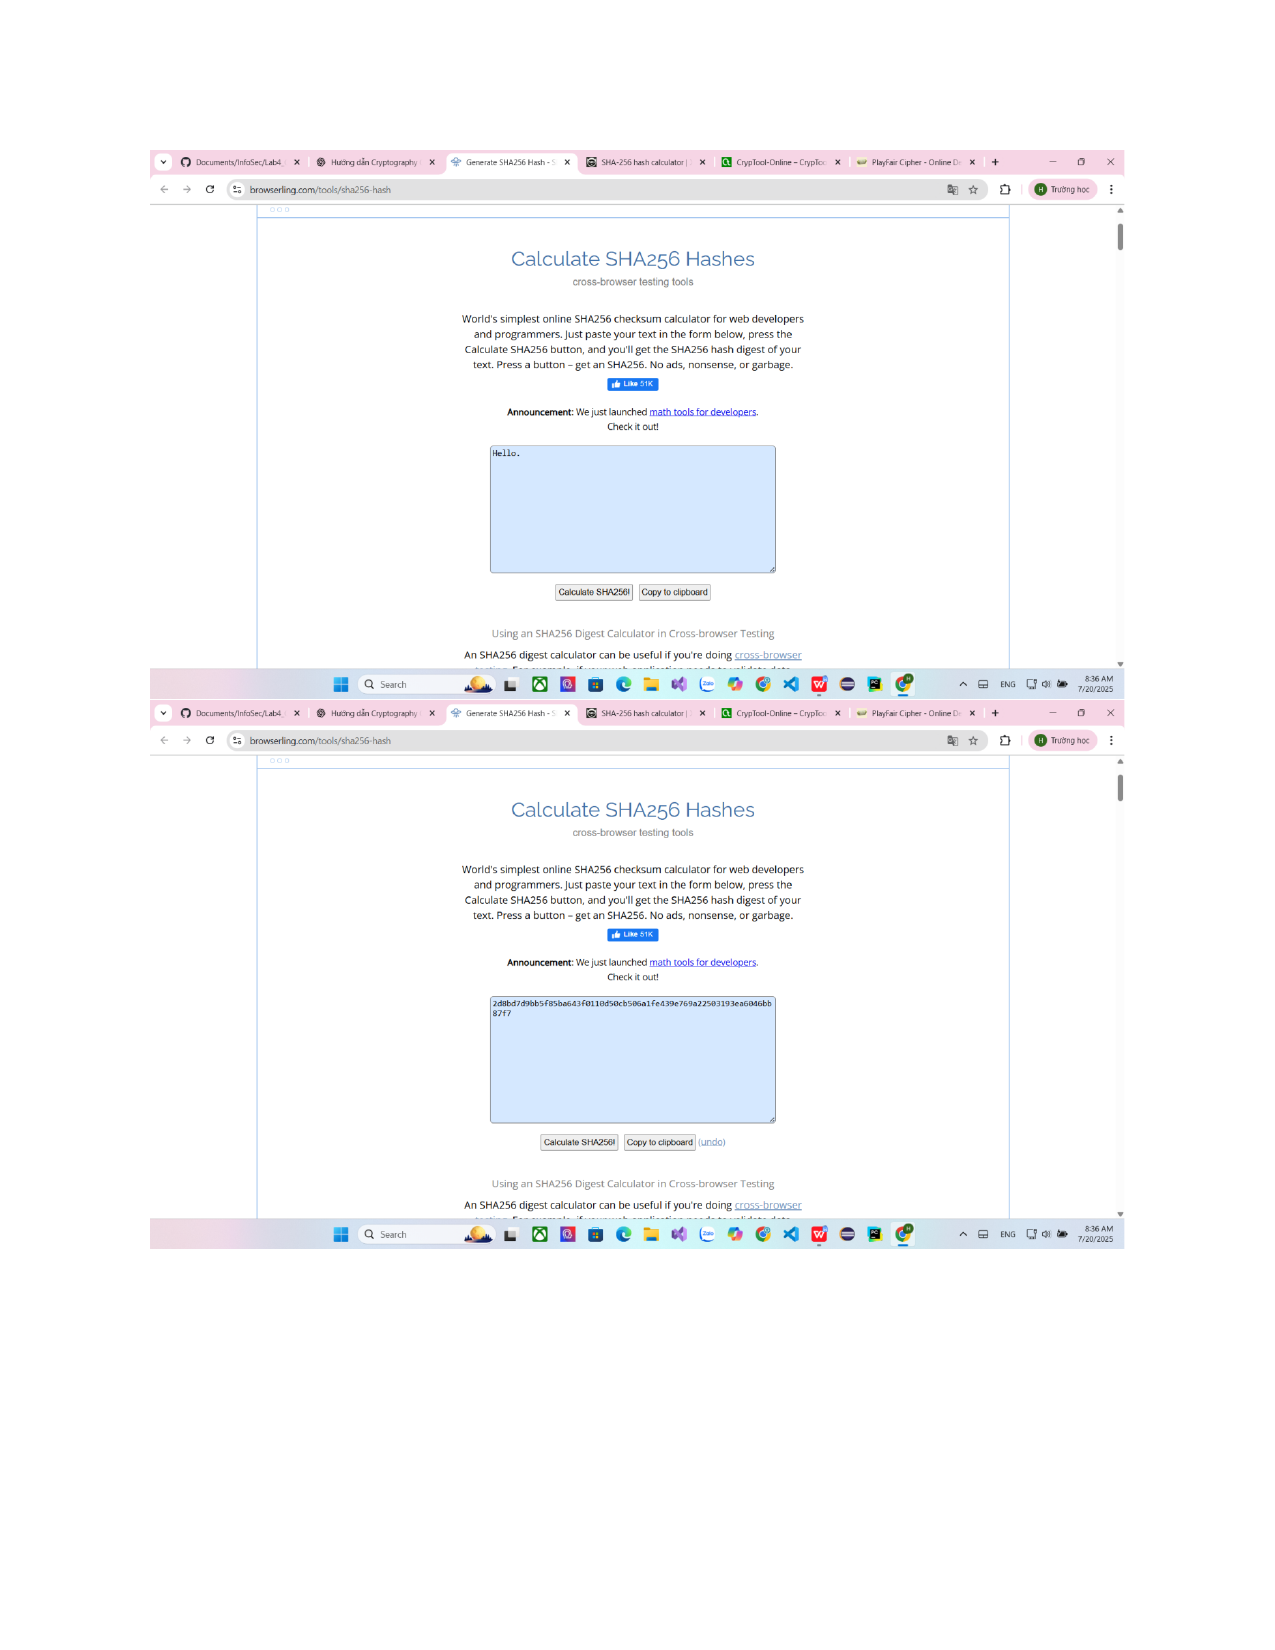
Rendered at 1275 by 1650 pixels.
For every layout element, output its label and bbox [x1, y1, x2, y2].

picture [150, 150, 1125, 699]
picture [150, 700, 1125, 1249]
